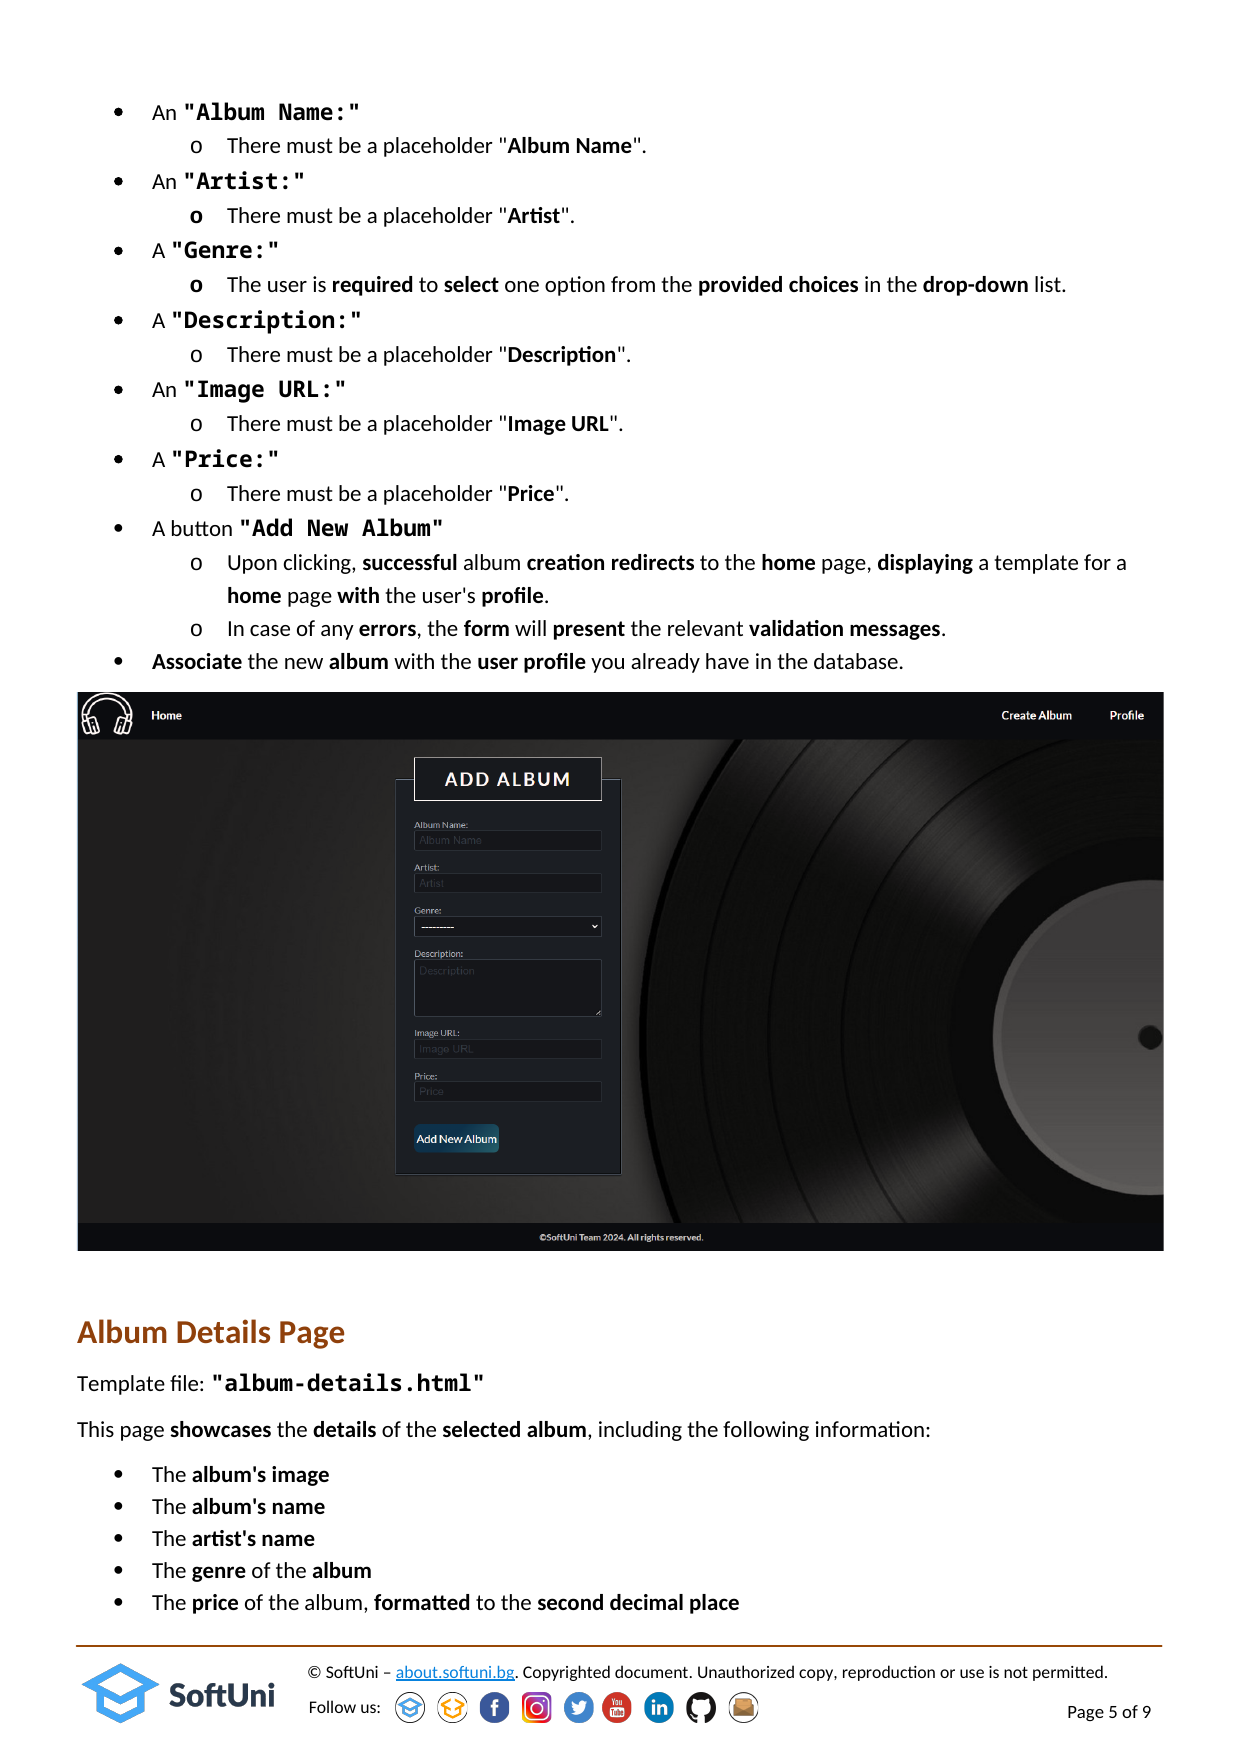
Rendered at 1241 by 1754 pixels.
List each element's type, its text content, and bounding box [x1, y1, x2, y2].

list An "Album Name:" [114, 95, 1163, 127]
picture [665, 1692, 674, 1701]
list The genre of the album [114, 1556, 1163, 1584]
picture [437, 1692, 468, 1723]
list There must be a placeholder "Price". [189, 479, 1163, 508]
list There must be a placeholder "Image URL". [189, 409, 1163, 438]
list A button "Add New Album" [114, 512, 1163, 543]
list The artist's name [114, 1524, 1163, 1552]
picture [602, 1692, 632, 1723]
list There must be a placeholder "Album Name". [189, 131, 1163, 161]
picture [479, 1692, 510, 1723]
list There must be a placeholder "Artist". [189, 201, 1163, 230]
list An "Image URL:" [114, 373, 1163, 404]
text Template file: "album-details.html" [77, 1367, 1163, 1398]
list Upon clicking, successful album creation redirects to the home page, displaying a template for a home page with the user's profile. [189, 548, 1163, 609]
list A "Price:" [114, 443, 1163, 474]
picture [728, 1692, 759, 1723]
list Associate the new album with the user profile you already have in the database. [114, 647, 1163, 675]
text This page showcases the details of the selected album, including the following information: [77, 1415, 1163, 1443]
picture [665, 1714, 674, 1723]
picture [686, 1692, 716, 1723]
picture [395, 1692, 425, 1723]
list There must be a placeholder "Description". [189, 340, 1163, 369]
picture [658, 1705, 667, 1714]
list A "Genre:" [114, 234, 1163, 266]
picture [644, 1692, 653, 1701]
list The user is required to select one option from the provided choices in the drop-down list. [189, 270, 1163, 299]
picture [522, 1692, 552, 1723]
picture [564, 1692, 594, 1723]
list A "Description:" [114, 304, 1163, 335]
subtitle Album Details Page [77, 1312, 1163, 1352]
list In case of any errors, the form will present the relevant validation messages. [189, 614, 1163, 643]
picture [76, 692, 1164, 1251]
list The price of the album, formatted to the second decimal place [114, 1588, 1163, 1617]
list An "Artist:" [114, 165, 1163, 196]
list The album's name [114, 1492, 1163, 1520]
list The album's image [114, 1460, 1163, 1488]
picture [75, 1658, 281, 1729]
picture [644, 1714, 653, 1723]
